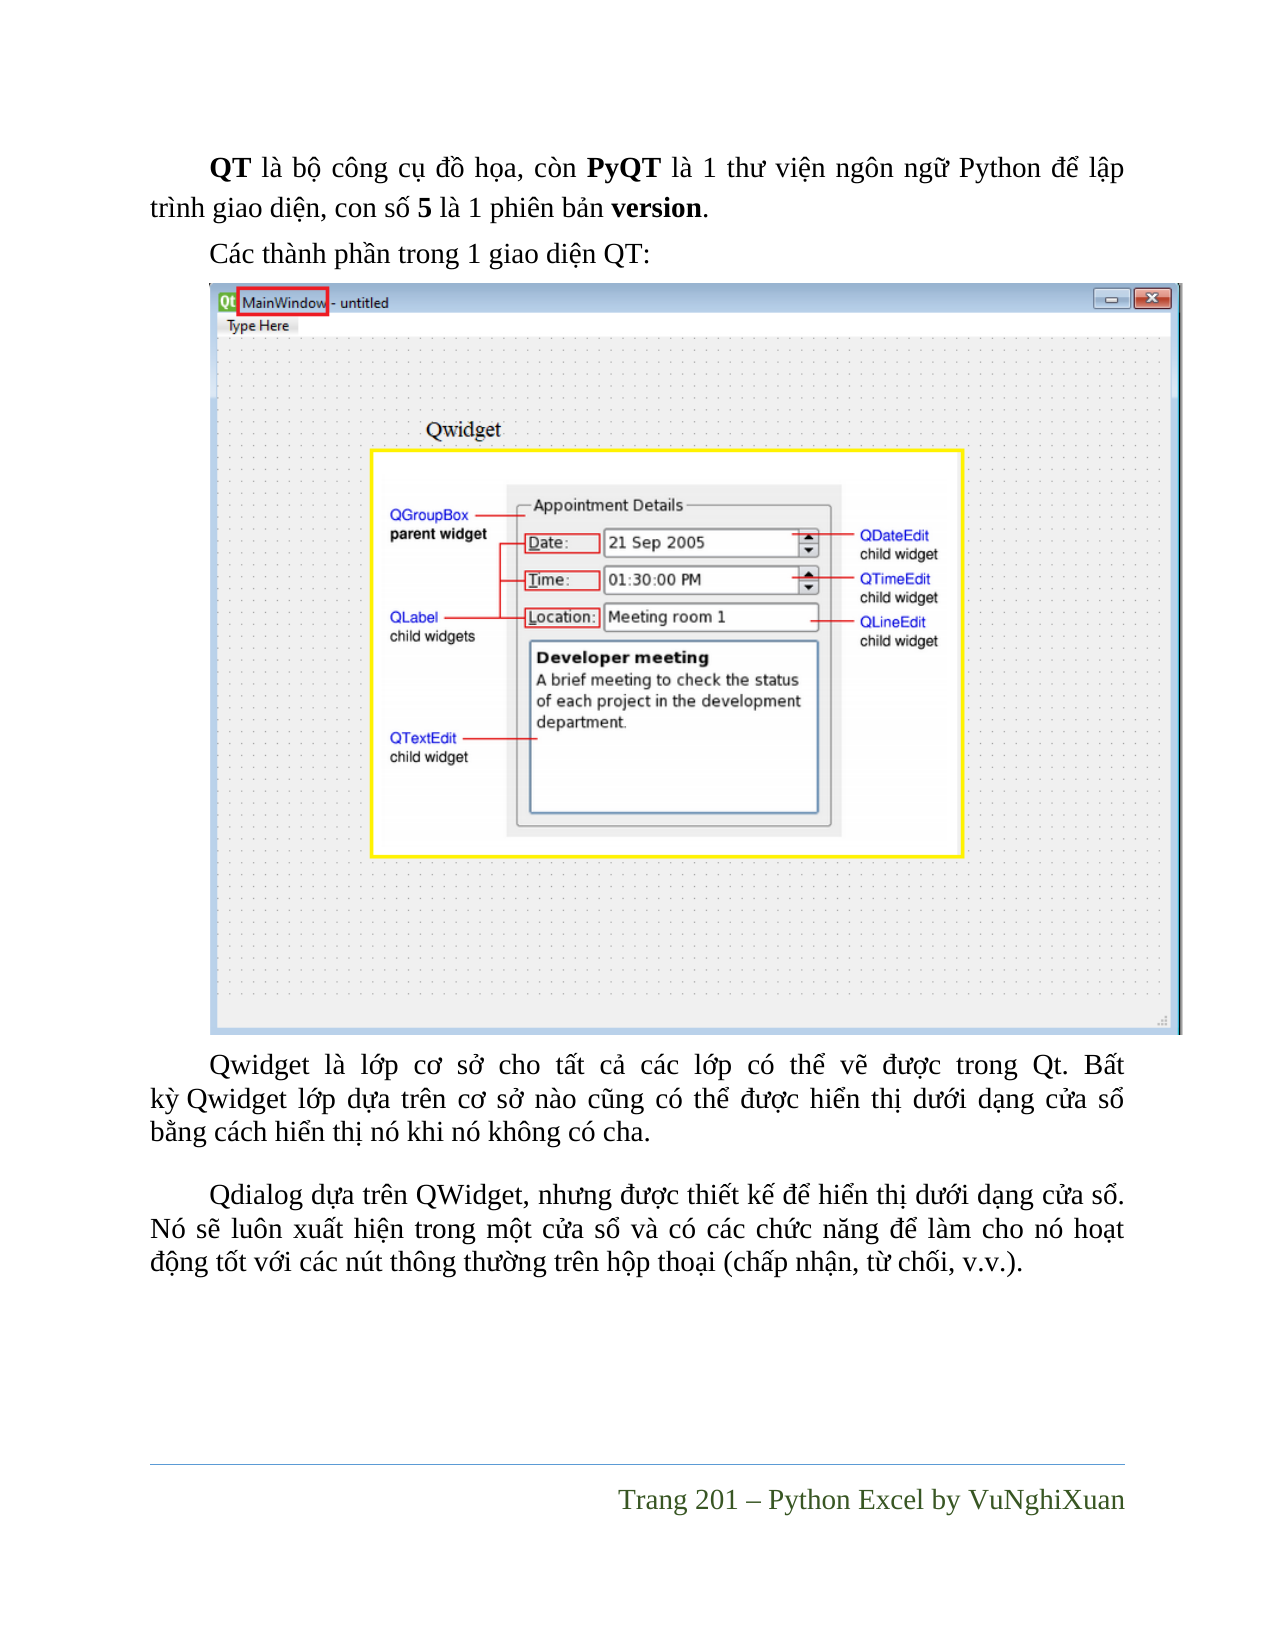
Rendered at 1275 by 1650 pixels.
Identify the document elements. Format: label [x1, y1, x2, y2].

picture [209, 283, 1184, 1035]
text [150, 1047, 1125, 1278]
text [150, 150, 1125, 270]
